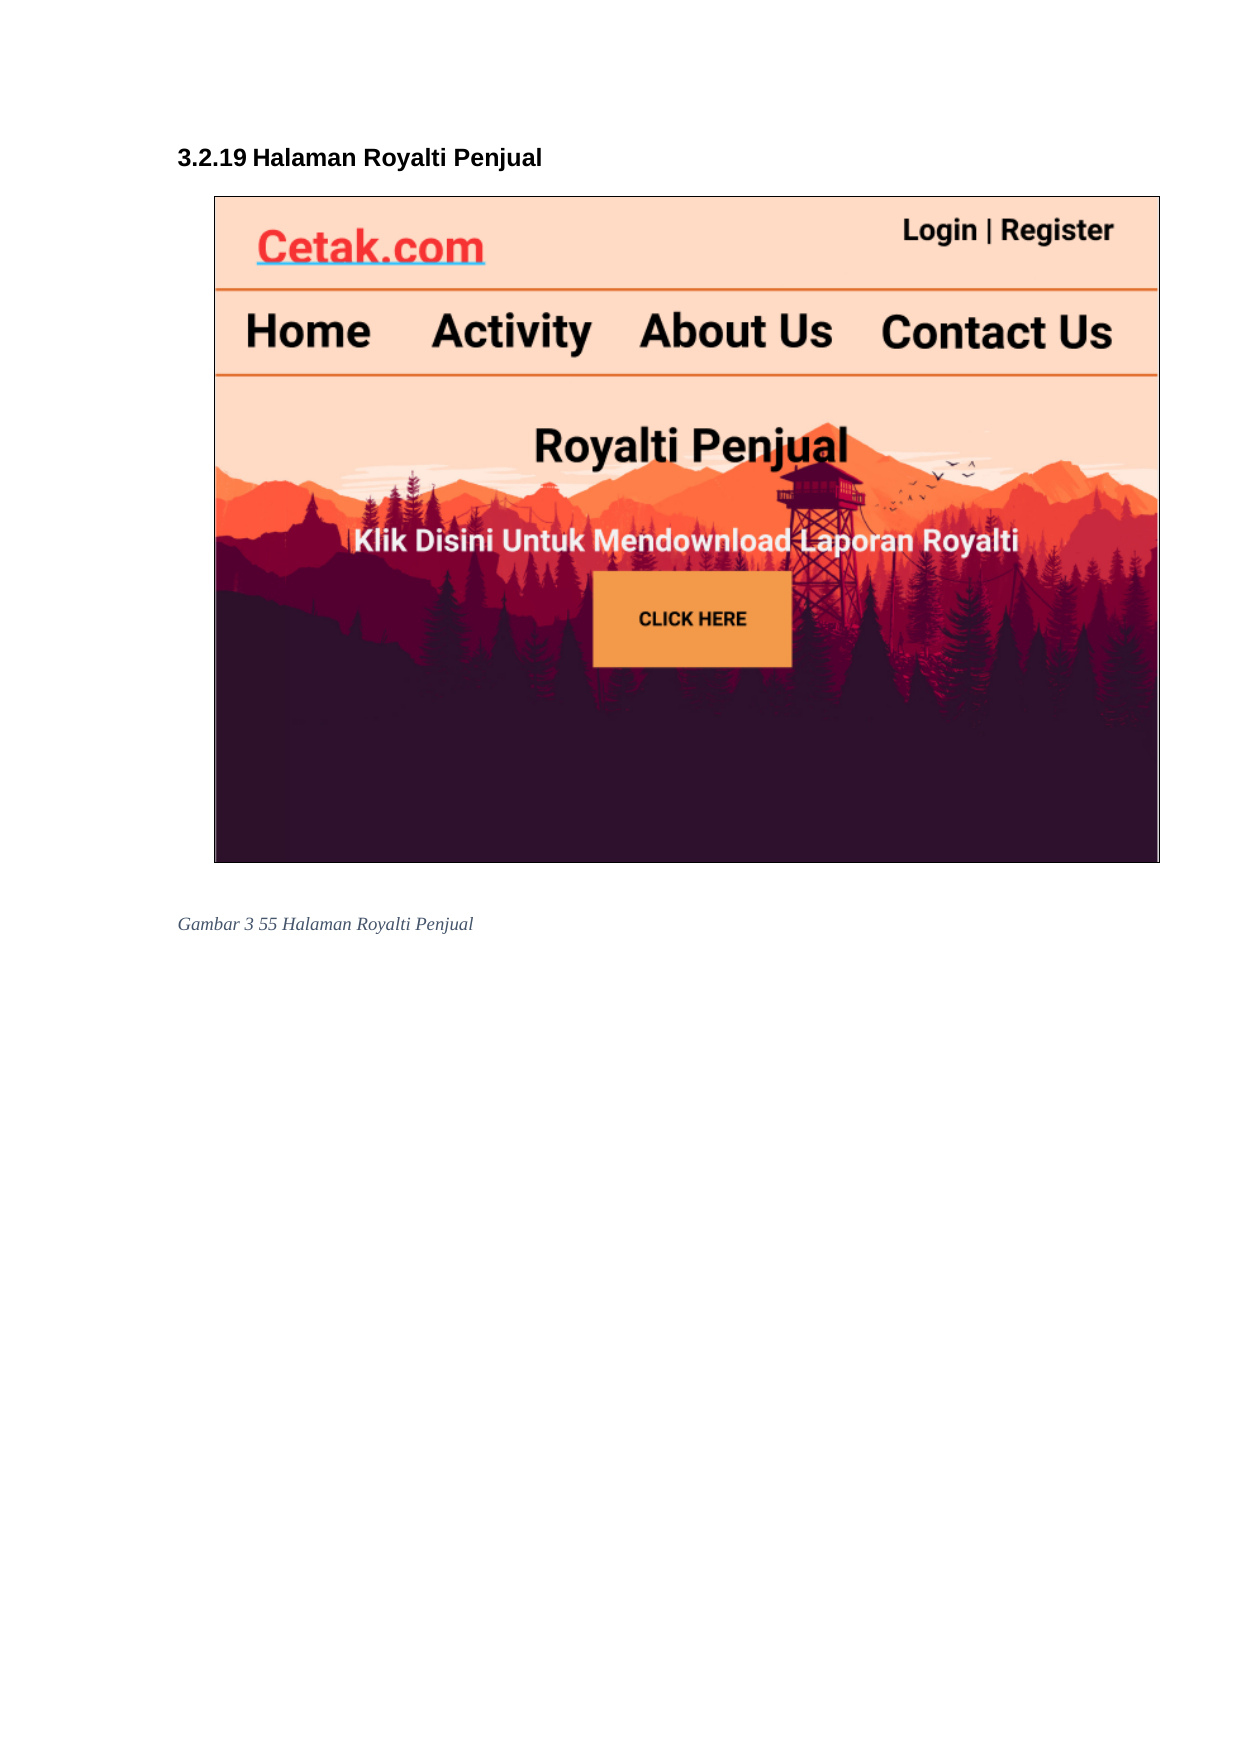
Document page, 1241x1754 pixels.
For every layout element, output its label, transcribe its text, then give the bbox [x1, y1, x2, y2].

text Gambar 3 55 Halaman Royalti Penjual [177, 913, 1122, 934]
picture [215, 197, 1159, 862]
subtitle Halaman Royalti Penjual [177, 143, 1122, 172]
